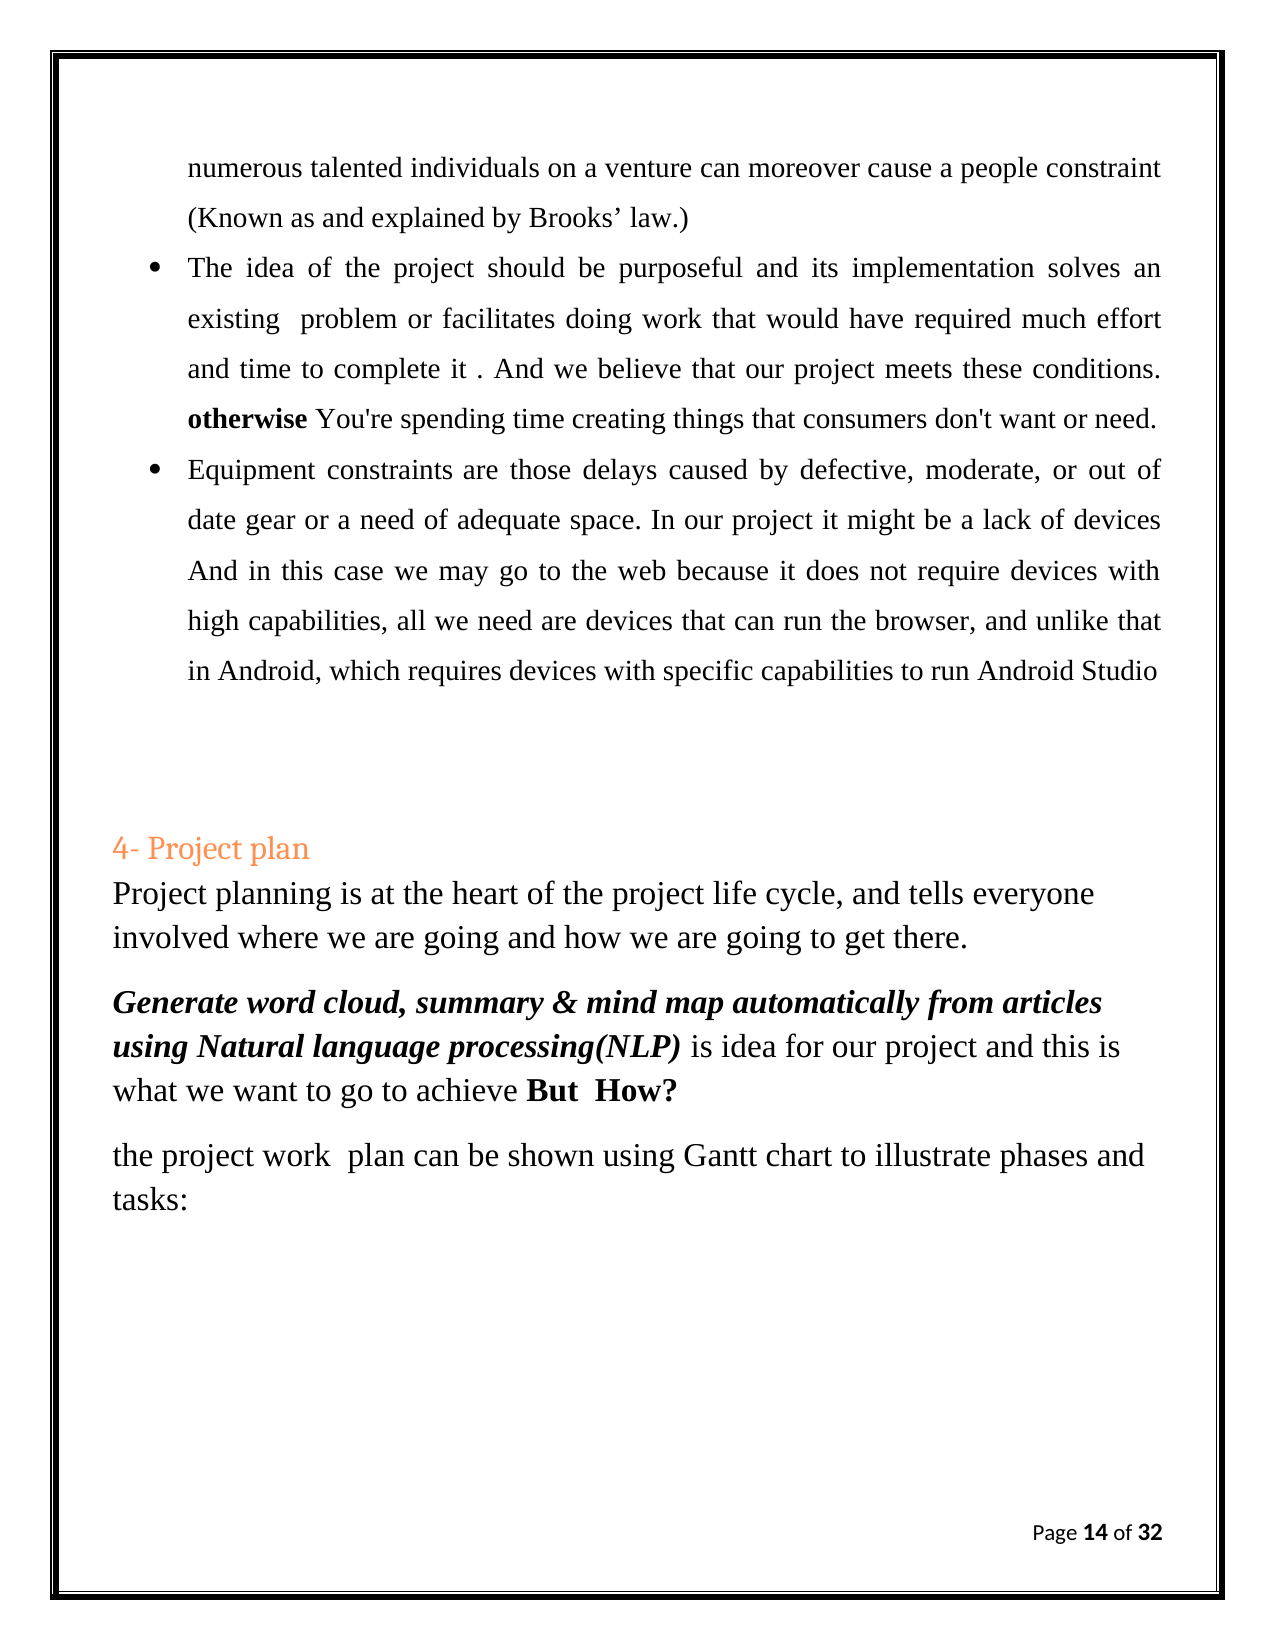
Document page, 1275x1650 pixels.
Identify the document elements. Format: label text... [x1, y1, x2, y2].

text the project work plan can be shown using Gantt chart to illustrate phases and tasks: [112, 1135, 1162, 1218]
text Project planning is at the heart of the project life cycle, and tells everyone involved where we are going and how we are going to get there. [112, 873, 1162, 956]
subtitle 4- Project plan [112, 829, 1162, 868]
list The idea of the project should be purposeful and its implementation solves an existing problem or facilitates doing work that would have required much effort and time to complete it . And we believe that our project meets these conditions. otherwise You're spending time creating things that consumers don't want or need. [150, 251, 1162, 435]
list Equipment constraints are those delays caused by defective, moderate, or out of date gear or a need of adequate space. In our project it might be a lack of devices And in this case we may go to the web because it does not require devices with high capabilities, all we need are devices that can run the browser, and unlike that in Android, which requires devices with specific capabilities to run Android Studio [150, 452, 1162, 687]
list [150, 150, 1162, 234]
text Generate word cloud, summary & mind map automatically from articles using Natural language processing(NLP) is idea for our project and this is what we want to go to achieve But How? [112, 982, 1162, 1109]
